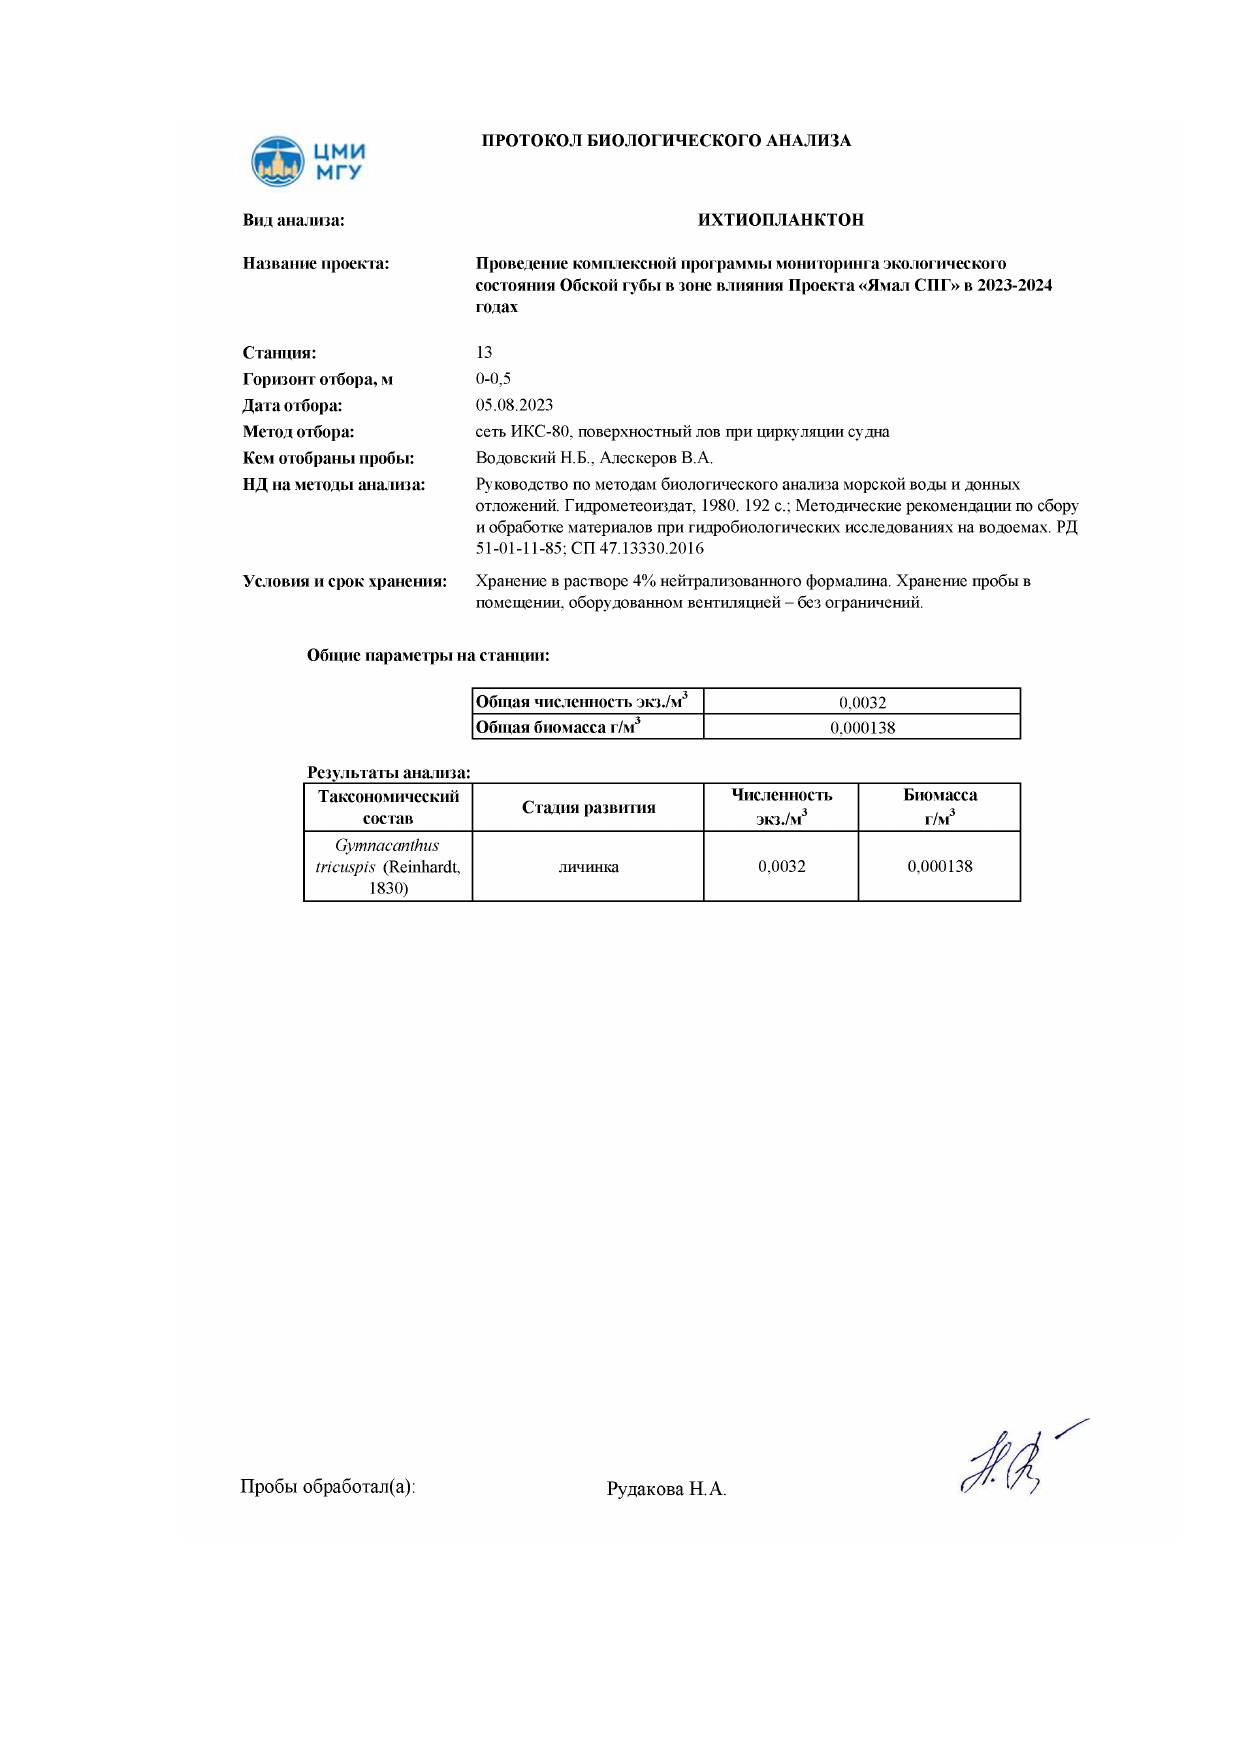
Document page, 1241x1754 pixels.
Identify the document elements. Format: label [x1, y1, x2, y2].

picture [177, 118, 1182, 1538]
